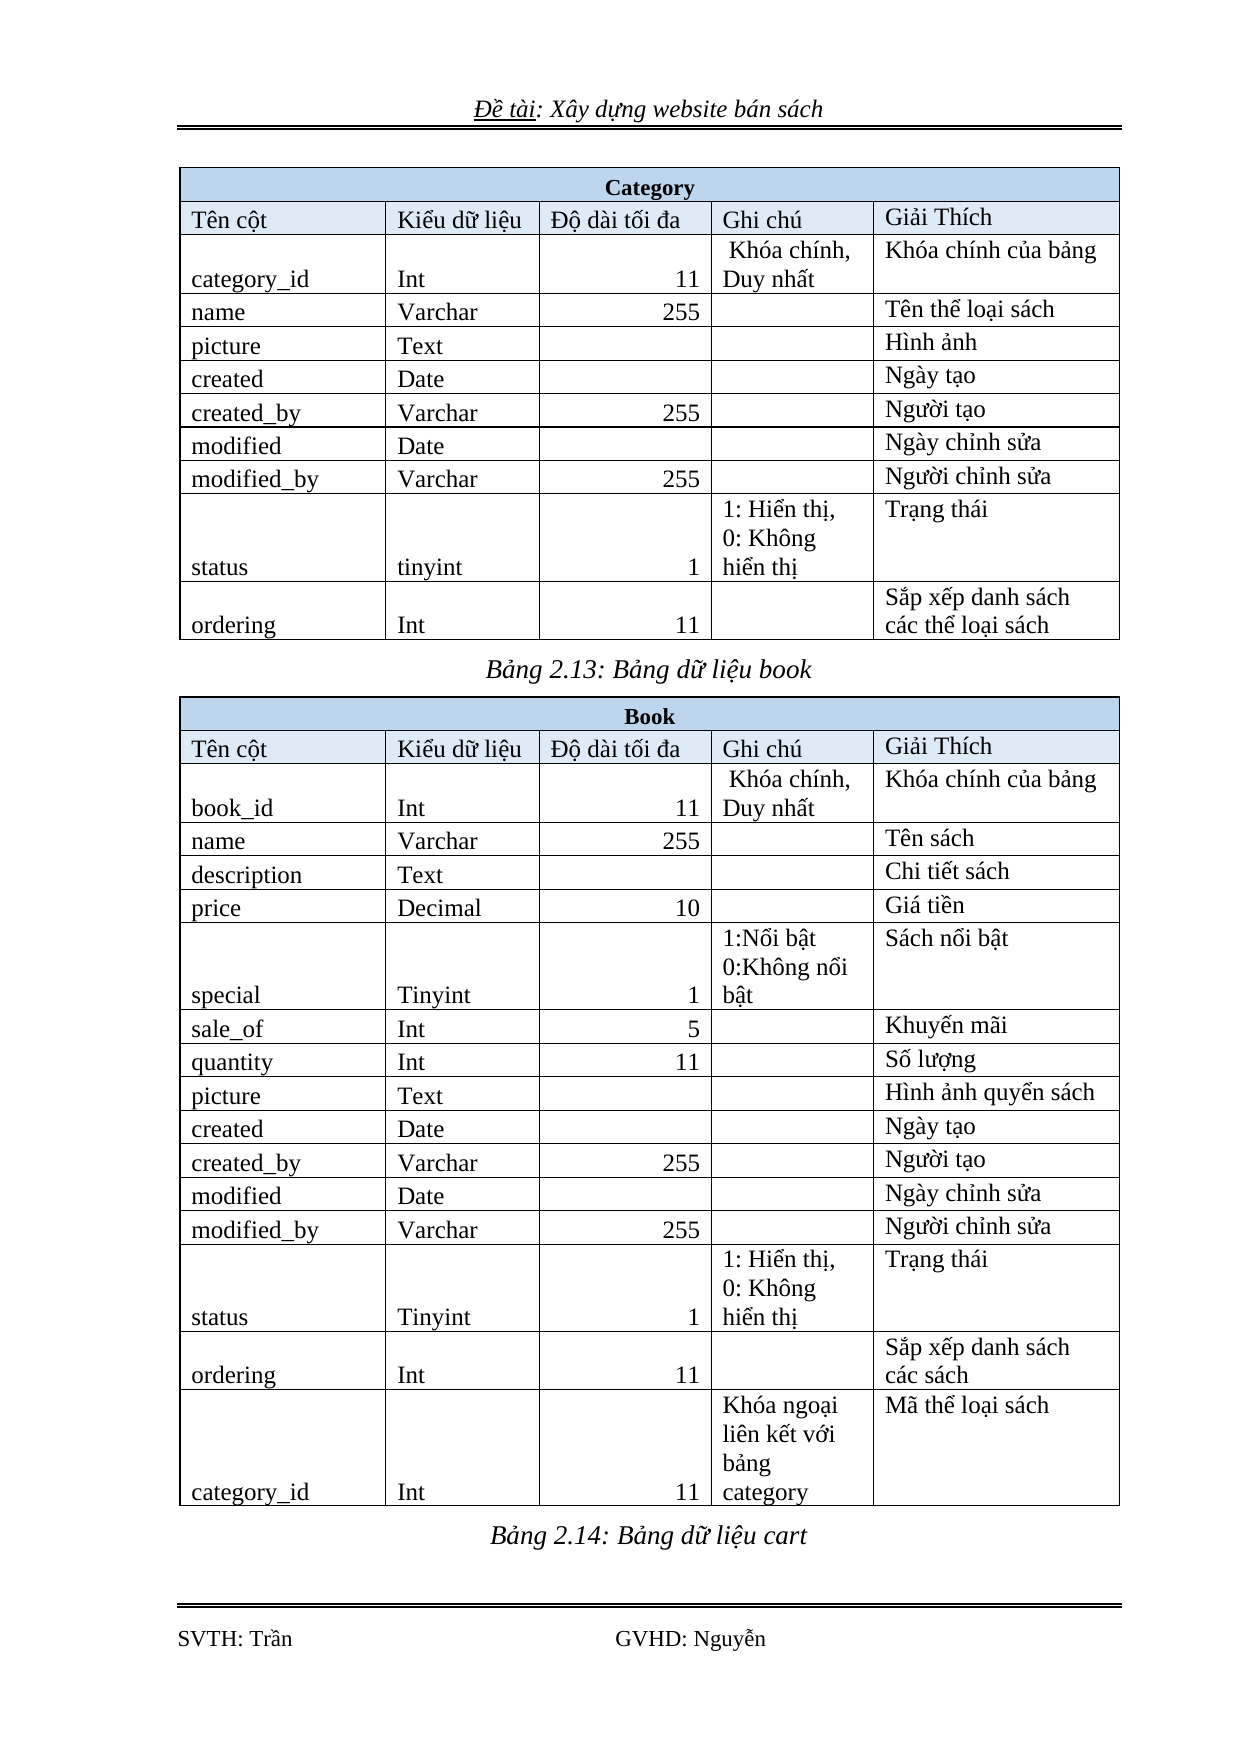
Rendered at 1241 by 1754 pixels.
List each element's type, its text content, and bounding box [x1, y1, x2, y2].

table_cell Date [386, 428, 539, 460]
table_cell [540, 1111, 711, 1143]
table_cell [712, 1010, 873, 1043]
table_cell Khóa ngoại liên kết với bảng category [712, 1390, 873, 1505]
table_cell Int [386, 1010, 539, 1043]
table_cell Text [386, 1077, 539, 1110]
table_cell 255 [540, 394, 711, 426]
table_cell 1 [540, 1245, 711, 1331]
table_cell 1:Nổi bật 0:Không nổi bật [712, 923, 873, 1009]
table_cell Varchar [386, 294, 539, 326]
table_cell 11 [540, 582, 711, 639]
table_cell name [181, 823, 385, 855]
table_cell [712, 823, 873, 855]
table_cell [540, 1077, 711, 1110]
table_cell [712, 461, 873, 493]
table_cell 1 [540, 494, 711, 581]
table_cell 255 [540, 1144, 711, 1177]
table_cell Sắp xếp danh sách các thể loại sách [874, 582, 1119, 639]
table_cell description [181, 856, 385, 889]
table_cell Date [386, 1111, 539, 1143]
table_cell [540, 1178, 711, 1210]
table_cell Int [386, 582, 539, 639]
table_cell Người tạo [874, 394, 1119, 426]
table_cell [712, 1332, 873, 1389]
table_cell [712, 1144, 873, 1177]
table_cell picture [181, 327, 385, 359]
table_cell 5 [540, 1010, 711, 1043]
table_cell Int [386, 1390, 539, 1505]
table_cell Trạng thái [874, 494, 1119, 581]
table_cell modified_by [181, 1211, 385, 1243]
table_cell [712, 394, 873, 426]
table_cell Varchar [386, 461, 539, 493]
table_cell Sắp xếp danh sách các sách [874, 1332, 1119, 1389]
table_cell 255 [540, 823, 711, 855]
table_cell ordering [181, 582, 385, 639]
table_cell Varchar [386, 1144, 539, 1177]
table_cell tinyint [386, 494, 539, 581]
table_cell Độ dài tối đa [540, 731, 711, 763]
table_cell Ngày chỉnh sửa [874, 1178, 1119, 1210]
table_cell [712, 1077, 873, 1110]
table_cell Người tạo [874, 1144, 1119, 1177]
table_cell [712, 361, 873, 393]
table_cell Date [386, 361, 539, 393]
table_cell Độ dài tối đa [540, 202, 711, 234]
table_cell Khóa chính của bảng [874, 235, 1119, 293]
table_cell Tinyint [386, 1245, 539, 1331]
table_cell Người chỉnh sửa [874, 1211, 1119, 1243]
table_cell Text [386, 856, 539, 889]
table_cell modified [181, 1178, 385, 1210]
table_cell Date [386, 1178, 539, 1210]
table_cell [712, 1044, 873, 1076]
table_cell [540, 327, 711, 359]
table_cell [540, 856, 711, 889]
table_cell Tên cột [181, 731, 385, 763]
table_cell Sách nổi bật [874, 923, 1119, 1009]
table_cell Trạng thái [874, 1245, 1119, 1331]
table_cell 255 [540, 294, 711, 326]
table_cell [540, 361, 711, 393]
table_cell 1: Hiển thị, 0: Không hiển thị [712, 494, 873, 581]
table_cell sale_of [181, 1010, 385, 1043]
table_cell Int [386, 764, 539, 822]
table_cell quantity [181, 1044, 385, 1076]
table_cell status [181, 1245, 385, 1331]
table_cell 255 [540, 461, 711, 493]
table_cell Ngày chỉnh sửa [874, 428, 1119, 460]
table_cell 255 [540, 1211, 711, 1243]
table_cell [712, 1211, 873, 1243]
table_cell [712, 428, 873, 460]
table_cell created [181, 1111, 385, 1143]
table_cell Varchar [386, 1211, 539, 1243]
table_cell 1: Hiển thị, 0: Không hiển thị [712, 1245, 873, 1331]
table_cell [712, 1178, 873, 1210]
table_cell Tinyint [386, 923, 539, 1009]
table_cell Ngày tạo [874, 1111, 1119, 1143]
table_cell Hình ảnh [874, 327, 1119, 359]
table_cell Int [386, 1332, 539, 1389]
table_header Category [181, 168, 1119, 201]
table_cell [712, 1111, 873, 1143]
table_cell [712, 856, 873, 889]
table_cell Khóa chính của bảng [874, 764, 1119, 822]
table_cell Hình ảnh quyển sách [874, 1077, 1119, 1110]
table_cell Text [386, 327, 539, 359]
table_cell 11 [540, 1390, 711, 1505]
table_cell Decimal [386, 890, 539, 922]
table_cell Tên thể loại sách [874, 294, 1119, 326]
table_cell Kiểu dữ liệu [386, 202, 539, 234]
table_cell Khóa chính, Duy nhất [712, 235, 873, 293]
table_cell name [181, 294, 385, 326]
table_header Book [181, 698, 1119, 730]
table_cell category_id [181, 235, 385, 293]
table_cell Tên cột [181, 202, 385, 234]
table_cell Tên sách [874, 823, 1119, 855]
table_cell status [181, 494, 385, 581]
table_cell ordering [181, 1332, 385, 1389]
text Bảng 2.14: Bảng dữ liệu cart [177, 1519, 1122, 1550]
table_cell created_by [181, 394, 385, 426]
table_cell Khuyến mãi [874, 1010, 1119, 1043]
table_cell [712, 890, 873, 922]
table_cell Mã thể loại sách [874, 1390, 1119, 1505]
table_cell modified [181, 428, 385, 460]
table_cell Chi tiết sách [874, 856, 1119, 889]
table_cell special [181, 923, 385, 1009]
table_cell 11 [540, 1332, 711, 1389]
table_cell Int [386, 1044, 539, 1076]
table_cell 10 [540, 890, 711, 922]
table_cell Số lượng [874, 1044, 1119, 1076]
table_cell Giá tiền [874, 890, 1119, 922]
table_cell Kiểu dữ liệu [386, 731, 539, 763]
table_cell 11 [540, 1044, 711, 1076]
table_cell category_id [181, 1390, 385, 1505]
table_cell Varchar [386, 823, 539, 855]
table_cell [712, 582, 873, 639]
table_cell 1 [540, 923, 711, 1009]
table_cell [712, 327, 873, 359]
table_cell [712, 294, 873, 326]
table_cell Ngày tạo [874, 361, 1119, 393]
table_cell Giải Thích [874, 202, 1119, 234]
table_cell Ghi chú [712, 202, 873, 234]
table_cell 11 [540, 235, 711, 293]
table_cell created_by [181, 1144, 385, 1177]
table_cell Varchar [386, 394, 539, 426]
table_cell Giải Thích [874, 731, 1119, 763]
table_cell Người chỉnh sửa [874, 461, 1119, 493]
text Bảng 2.13: Bảng dữ liệu book [177, 653, 1122, 684]
table_cell modified_by [181, 461, 385, 493]
table_cell picture [181, 1077, 385, 1110]
table_cell 11 [540, 764, 711, 822]
table_cell created [181, 361, 385, 393]
table_cell Khóa chính, Duy nhất [712, 764, 873, 822]
table_cell Ghi chú [712, 731, 873, 763]
table_cell book_id [181, 764, 385, 822]
table_cell Int [386, 235, 539, 293]
table_cell price [181, 890, 385, 922]
table_cell [540, 428, 711, 460]
